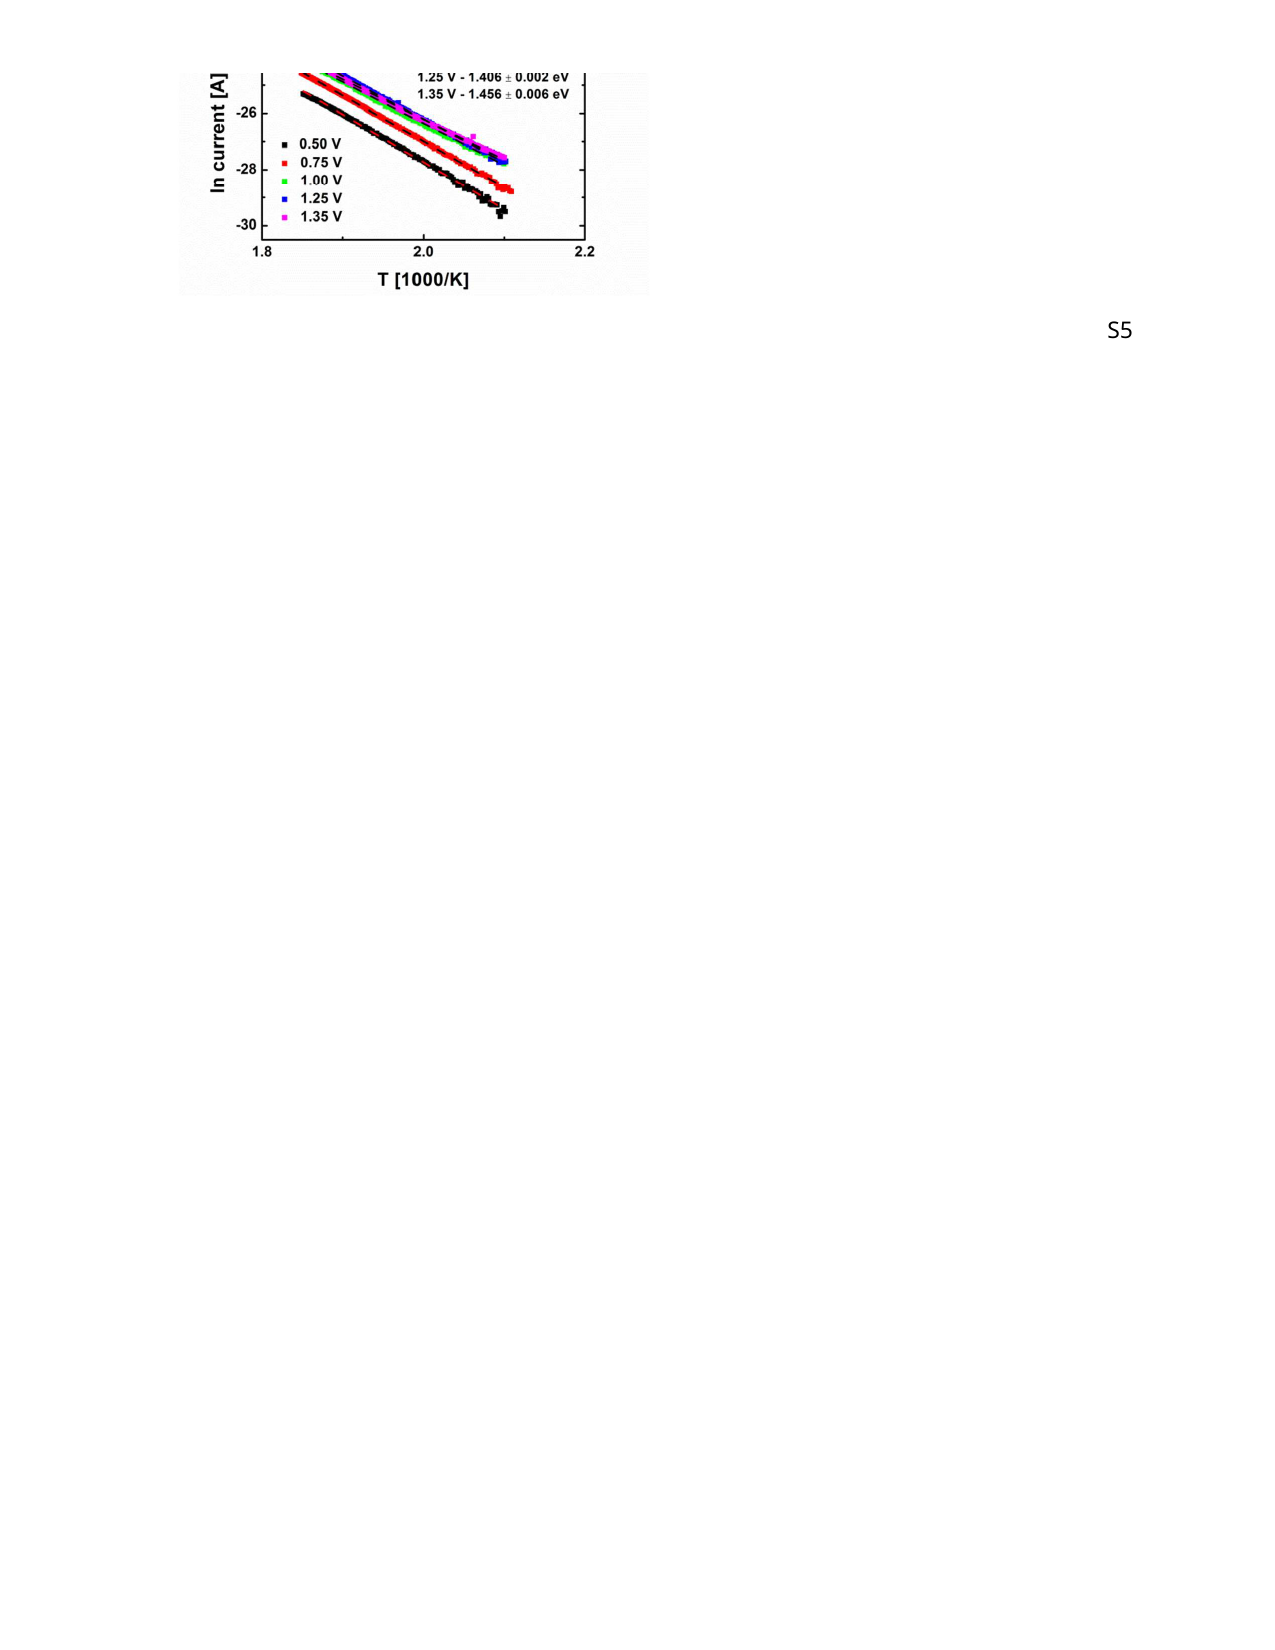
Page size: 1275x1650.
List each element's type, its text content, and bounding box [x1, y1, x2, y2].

text S5 [147, 318, 1133, 344]
picture [177, 73, 651, 296]
